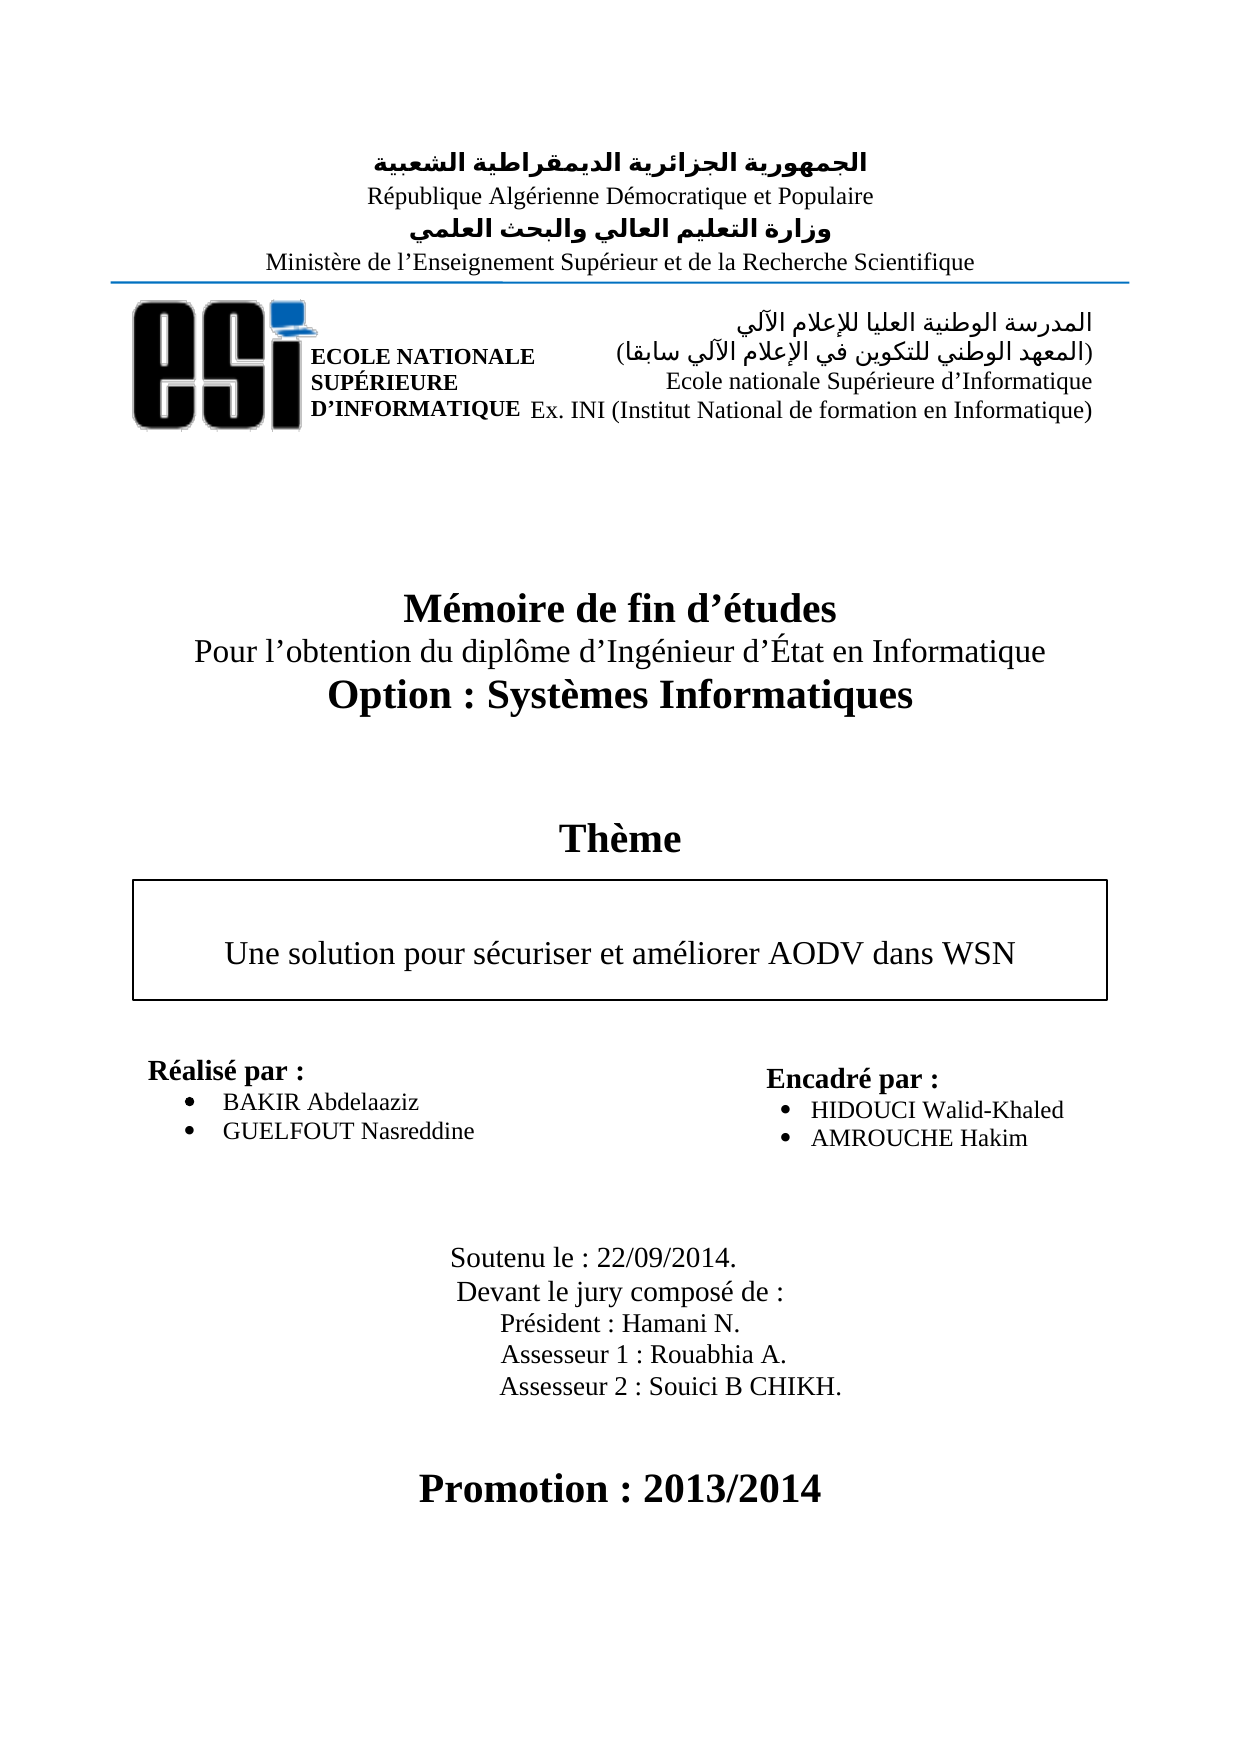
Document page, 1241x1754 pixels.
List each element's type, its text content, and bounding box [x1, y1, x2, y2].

text Mémoire de fin d’études [148, 583, 1092, 631]
text Ministère de l’Enseignement Supérieur et de la Recherche Scientifique [148, 247, 1092, 276]
text Assesseur 2 : Souici B CHIKH. [148, 1370, 1092, 1401]
text Ex. INI (Institut National de formation en Informatique) [319, 395, 1092, 423]
text Option : Systèmes Informatiques [148, 670, 1092, 718]
text Assesseur 1 : Rouabhia A. [148, 1339, 1092, 1370]
text وزارة التعليم العالي والبحث العلمي [148, 214, 1092, 242]
text Thème [148, 813, 1092, 861]
text Réalisé par : [148, 1053, 1092, 1087]
text Promotion : 2013/2014 [148, 1463, 1092, 1511]
text République Algérienne Démocratique et Populaire [148, 181, 1092, 209]
text Ecole nationale Supérieure d’Informatique [319, 366, 1092, 395]
picture [130, 299, 319, 432]
text Soutenu le : 22/09/2014. [369, 1240, 1092, 1274]
text Devant le jury composé de : [148, 1274, 1092, 1307]
list BAKIR Abdelaaziz [185, 1087, 1092, 1116]
text Pour l’obtention du diplôme d’Ingénieur d’État en Informatique [148, 631, 1092, 670]
list GUELFOUT Nasreddine [185, 1116, 1092, 1144]
text المدرسة الوطنية العليا للإعلام الآلي [319, 308, 1092, 337]
text Président : Hamani N. [148, 1307, 1092, 1339]
text الجمهورية الجزائرية الديمقراطية الشعبية [148, 148, 1092, 176]
text (المعهد الوطني للتكوين في الإعلام الآلي سابقا) [319, 337, 1092, 366]
